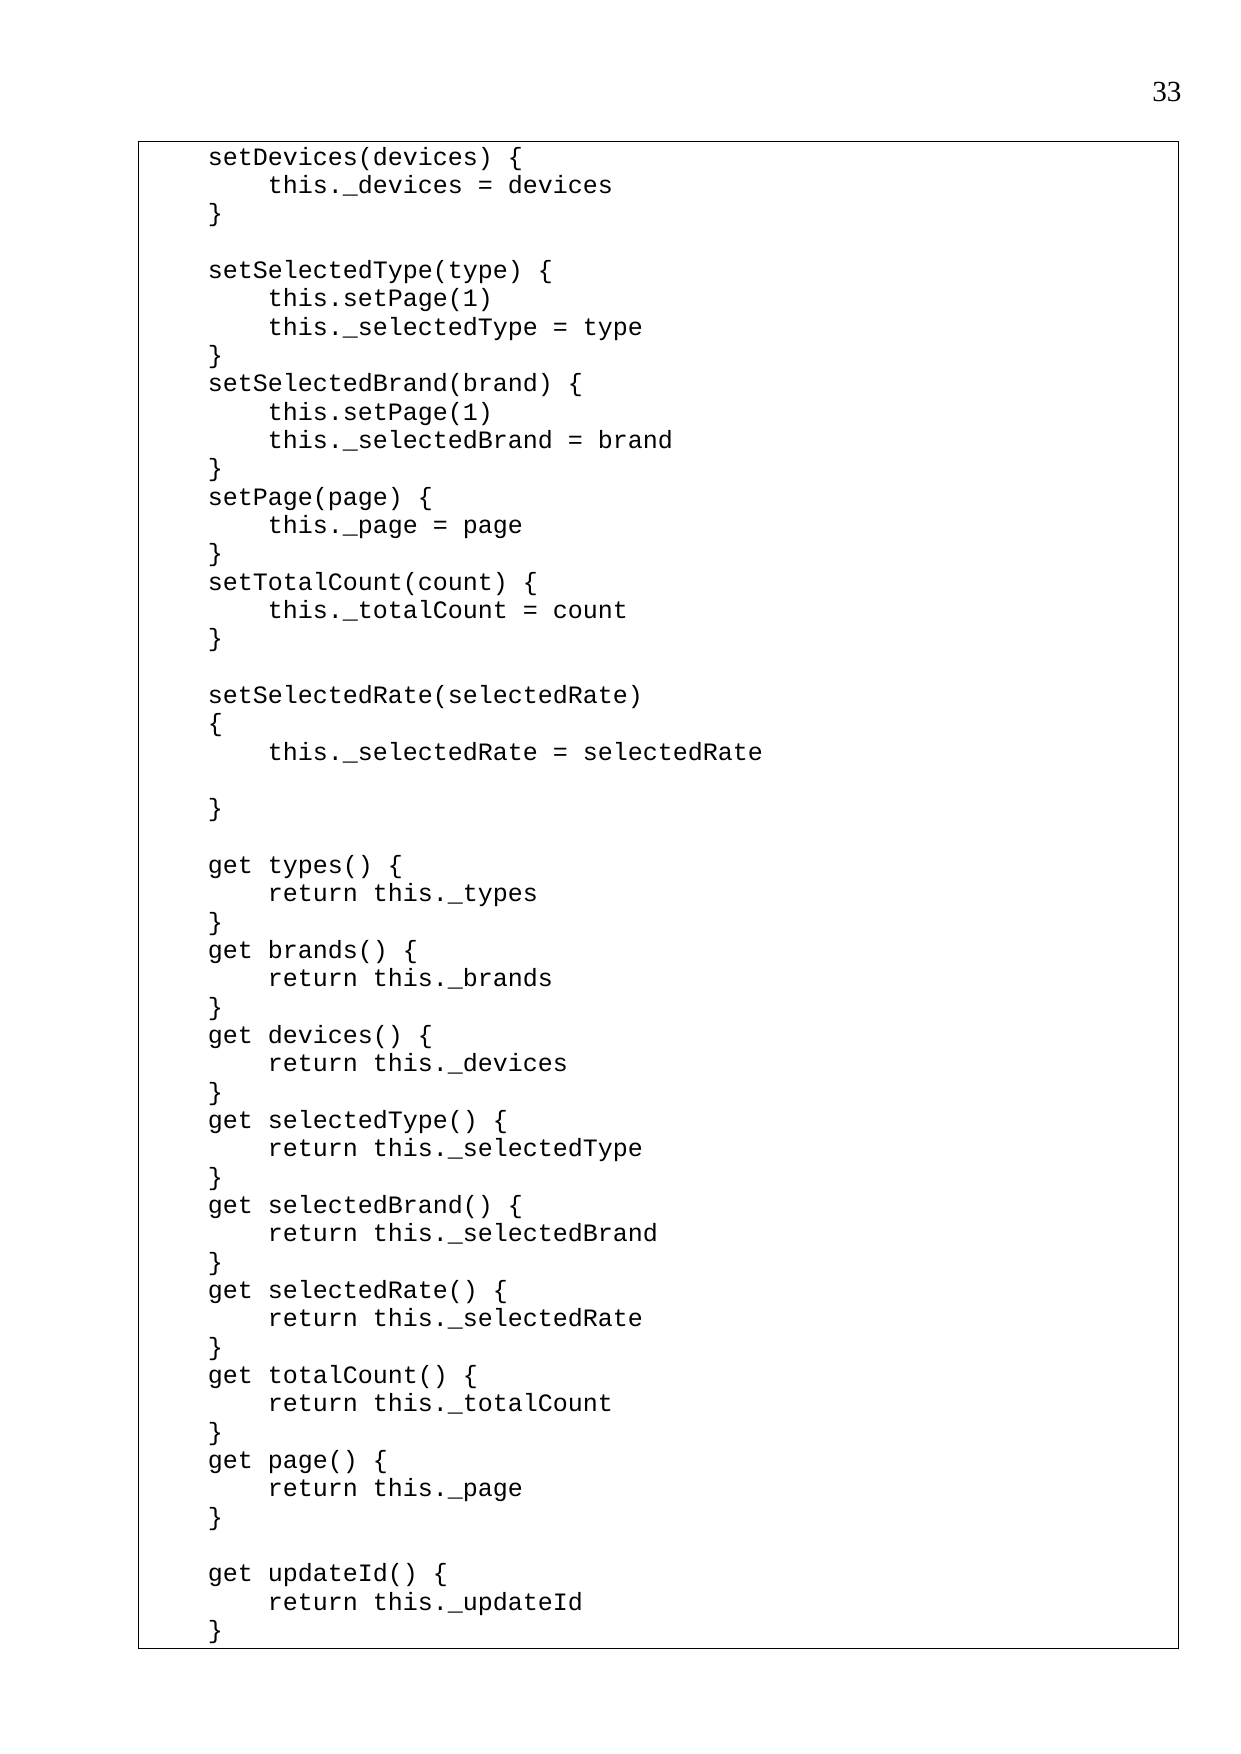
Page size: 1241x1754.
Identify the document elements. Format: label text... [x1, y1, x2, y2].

text return this._devices [139, 1048, 1178, 1076]
text return this._totalCount [139, 1388, 1178, 1416]
text this._selectedRate = selectedRate [139, 736, 1178, 767]
text return this._selectedType [139, 1133, 1178, 1161]
text } [139, 1246, 1178, 1274]
text setSelectedRate(selectedRate) [139, 679, 1178, 708]
text this.setPage(1) [139, 283, 1178, 311]
text } [139, 453, 1178, 481]
text get updateId() { [139, 1558, 1178, 1586]
text } [139, 538, 1178, 566]
text get totalCount() { [139, 1359, 1178, 1388]
text get selectedRate() { [139, 1274, 1178, 1303]
text return this._selectedRate [139, 1303, 1178, 1331]
text this._selectedType = type [139, 311, 1178, 339]
text get types() { [139, 849, 1178, 878]
text } [139, 1076, 1178, 1104]
text setSelectedType(type) { [139, 254, 1178, 283]
text } [139, 339, 1178, 368]
text return this._selectedBrand [139, 1218, 1178, 1246]
text get brands() { [139, 934, 1178, 963]
text } [139, 1416, 1178, 1444]
text setSelectedBrand(brand) { [139, 368, 1178, 396]
text } [139, 991, 1178, 1019]
text } [139, 1501, 1178, 1532]
text } [139, 198, 1178, 229]
text return this._page [139, 1473, 1178, 1501]
text get selectedType() { [139, 1104, 1178, 1133]
text } [139, 906, 1178, 934]
text setTotalCount(count) { [139, 566, 1178, 594]
text this._devices = devices [139, 169, 1178, 198]
text return this._updateId [139, 1586, 1178, 1614]
text setPage(page) { [139, 481, 1178, 509]
text } [139, 1161, 1178, 1189]
text get selectedBrand() { [139, 1189, 1178, 1218]
text get devices() { [139, 1019, 1178, 1048]
text } [139, 623, 1178, 654]
text } [139, 1331, 1178, 1359]
text this.setPage(1) [139, 396, 1178, 424]
text return this._types [139, 878, 1178, 906]
text { [139, 708, 1178, 736]
text } [139, 1614, 1178, 1648]
text this._totalCount = count [139, 594, 1178, 623]
text this._selectedBrand = brand [139, 424, 1178, 453]
text this._page = page [139, 509, 1178, 538]
text setDevices(devices) { [139, 142, 1178, 169]
text return this._brands [139, 963, 1178, 991]
text } [139, 793, 1178, 824]
text get page() { [139, 1444, 1178, 1473]
